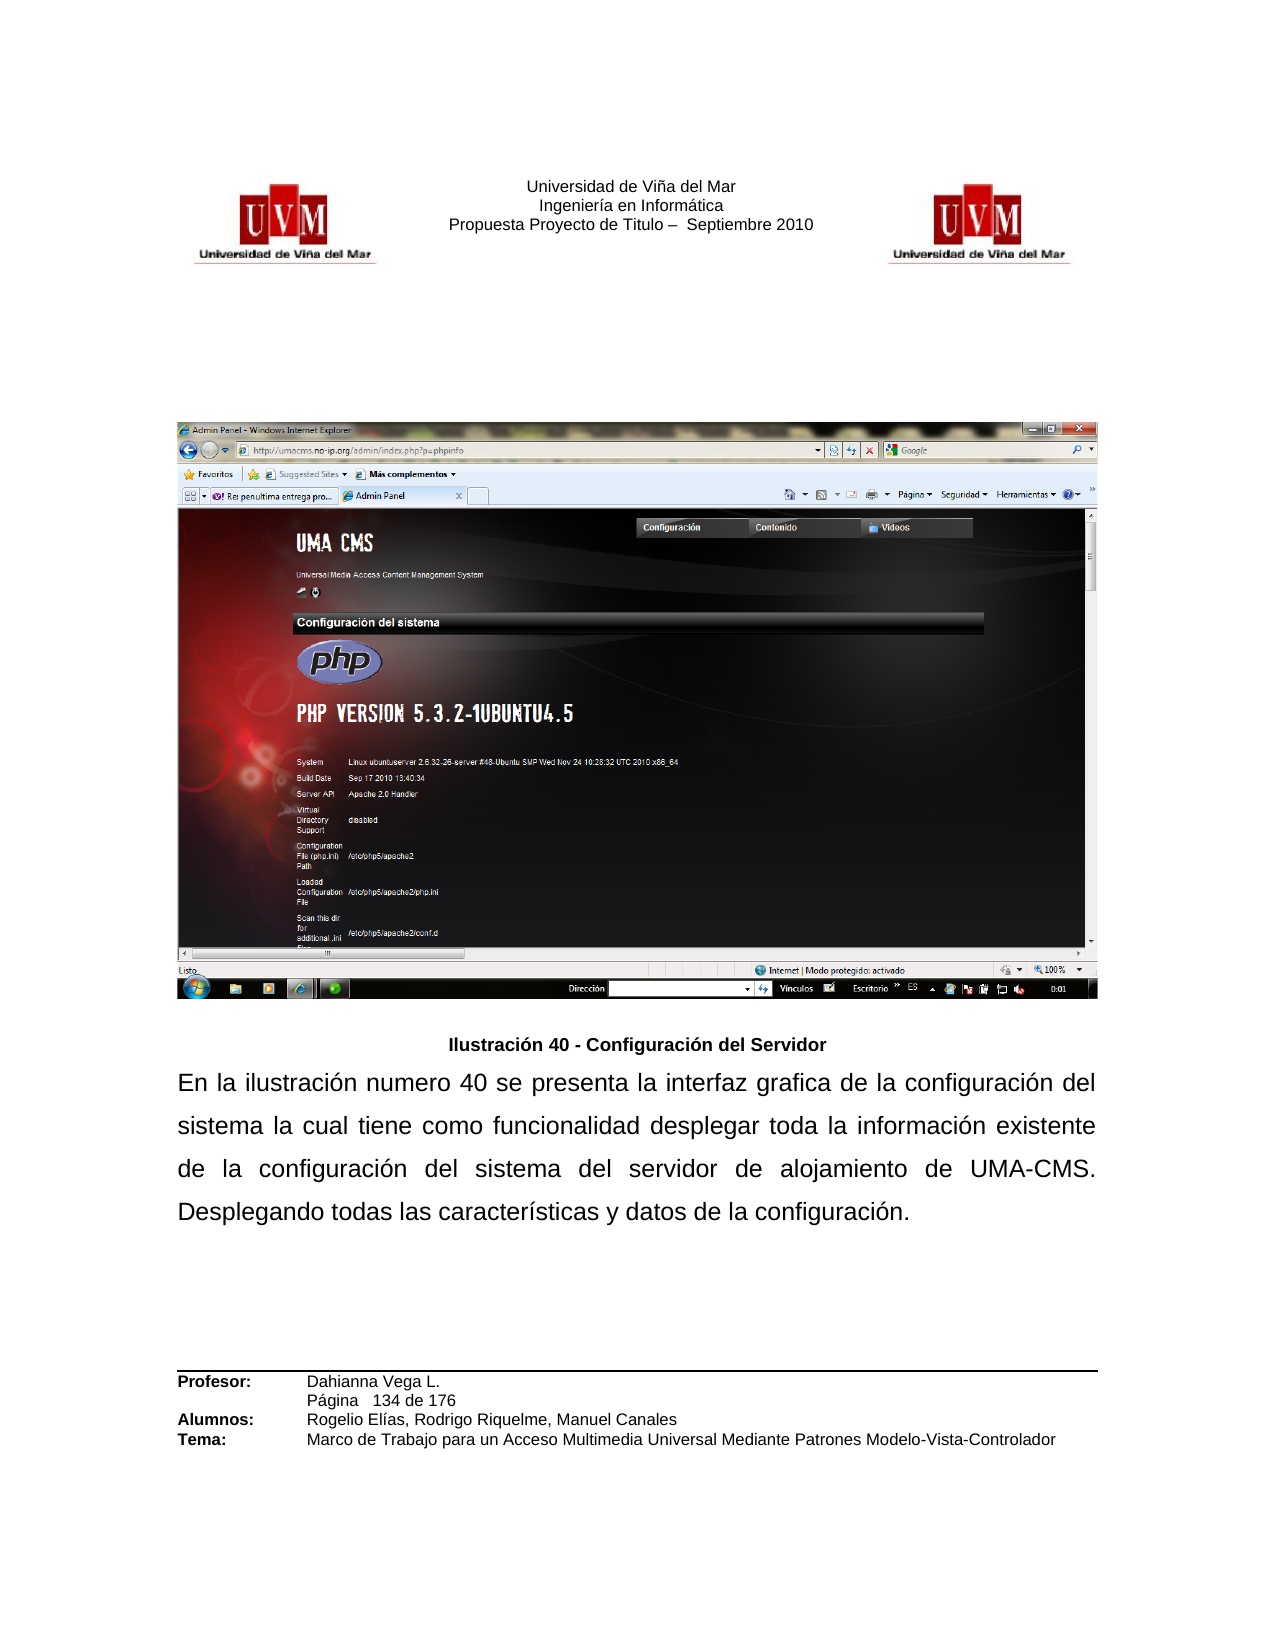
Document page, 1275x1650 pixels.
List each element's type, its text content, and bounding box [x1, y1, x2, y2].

picture [177, 176, 390, 267]
picture [177, 422, 1098, 999]
picture [871, 176, 1084, 267]
text En la ilustración numero 40 se presenta la interfaz grafica de la configuración del sistema la cual tiene como funcionalidad desplegar toda la información existente de la configuración del sistema del servidor de alojamiento de UMA-CMS. Desplegando todas las características y datos de la configuración. [177, 1067, 1098, 1226]
text Ilustración 40 - Configuración del Servidor [177, 1033, 1098, 1055]
